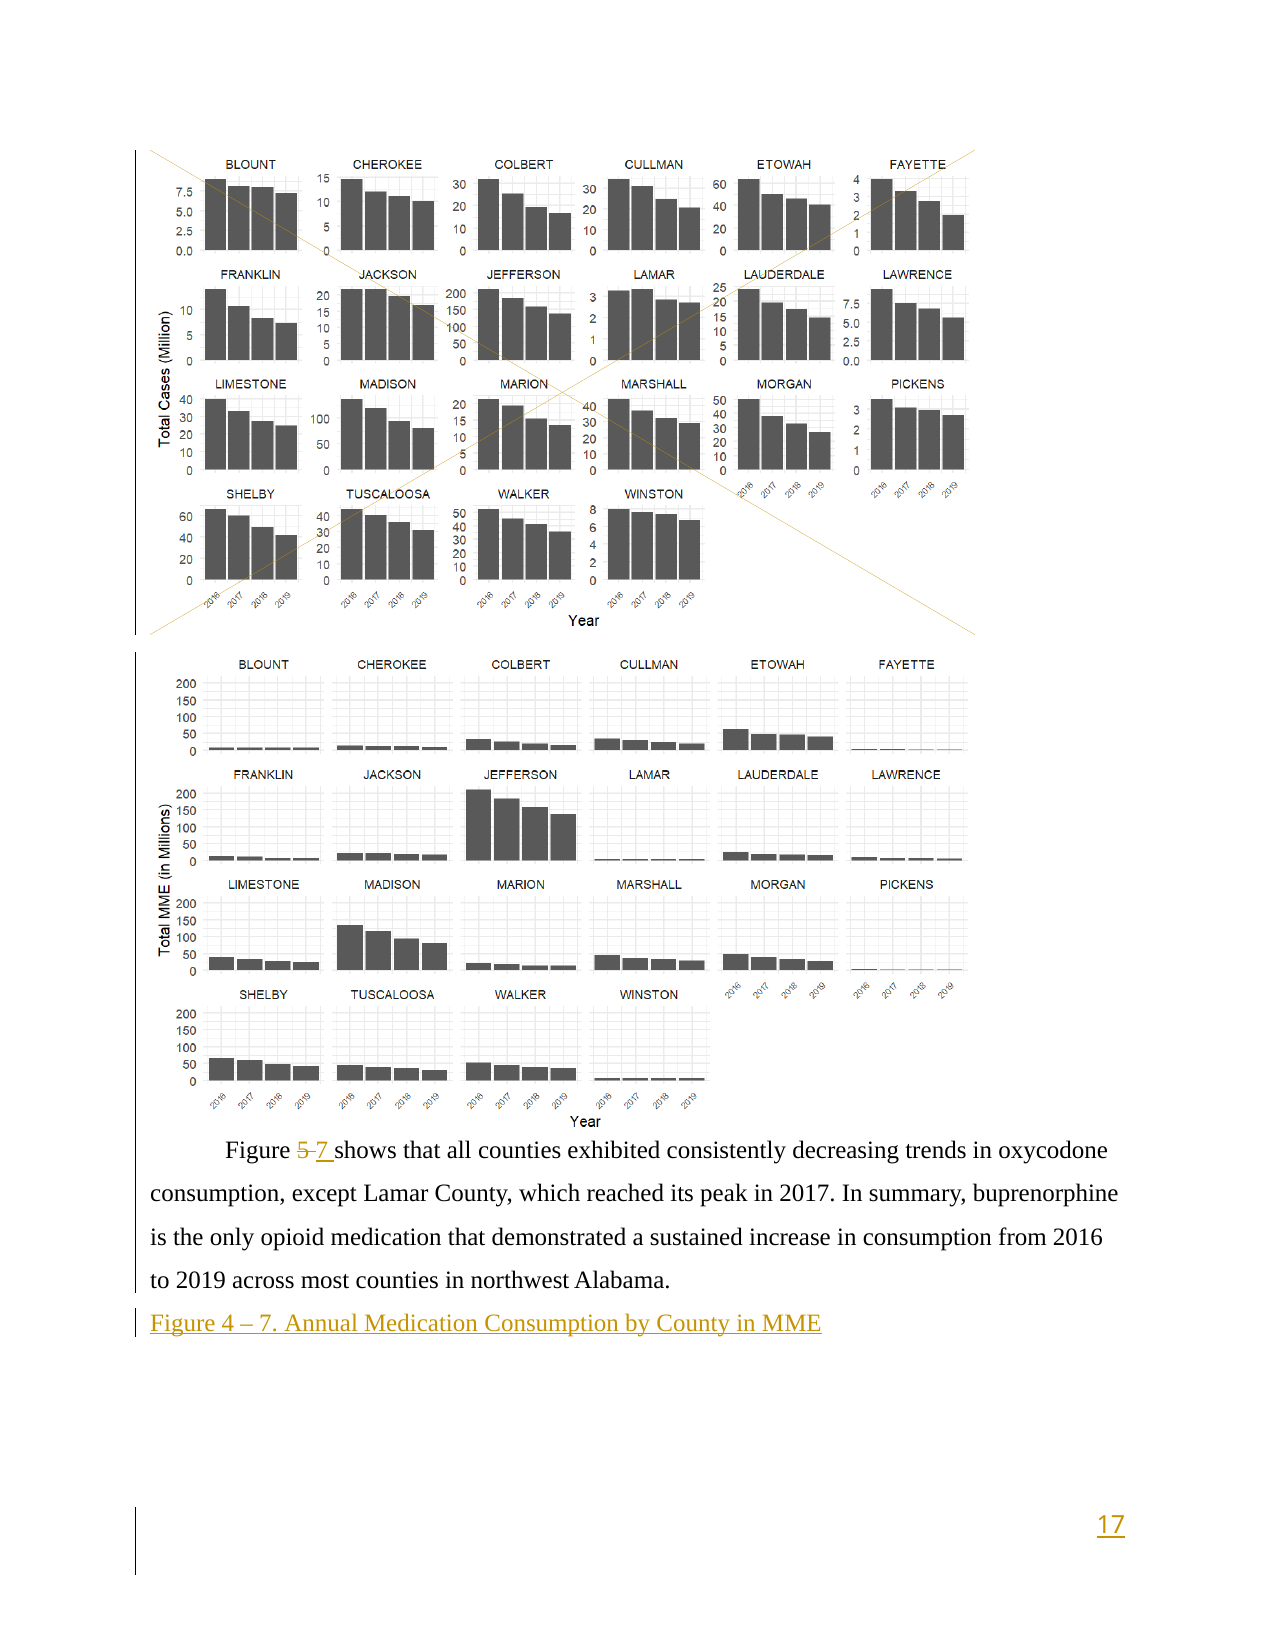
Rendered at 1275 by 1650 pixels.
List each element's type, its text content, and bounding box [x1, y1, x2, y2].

text Figure shows that all counties exhibited consistently decreasing trends in oxycodone consumption, except Lamar County, which reached its peak in 2017. In summary, buprenorphine is the only opioid medication that demonstrated a sustained increase in consumption from 2016 to 2019 across most counties in northwest Alabama. [150, 1135, 1125, 1293]
picture [564, 150, 976, 635]
picture [152, 393, 973, 635]
picture [152, 150, 972, 391]
picture [150, 151, 561, 633]
picture [150, 651, 975, 1136]
